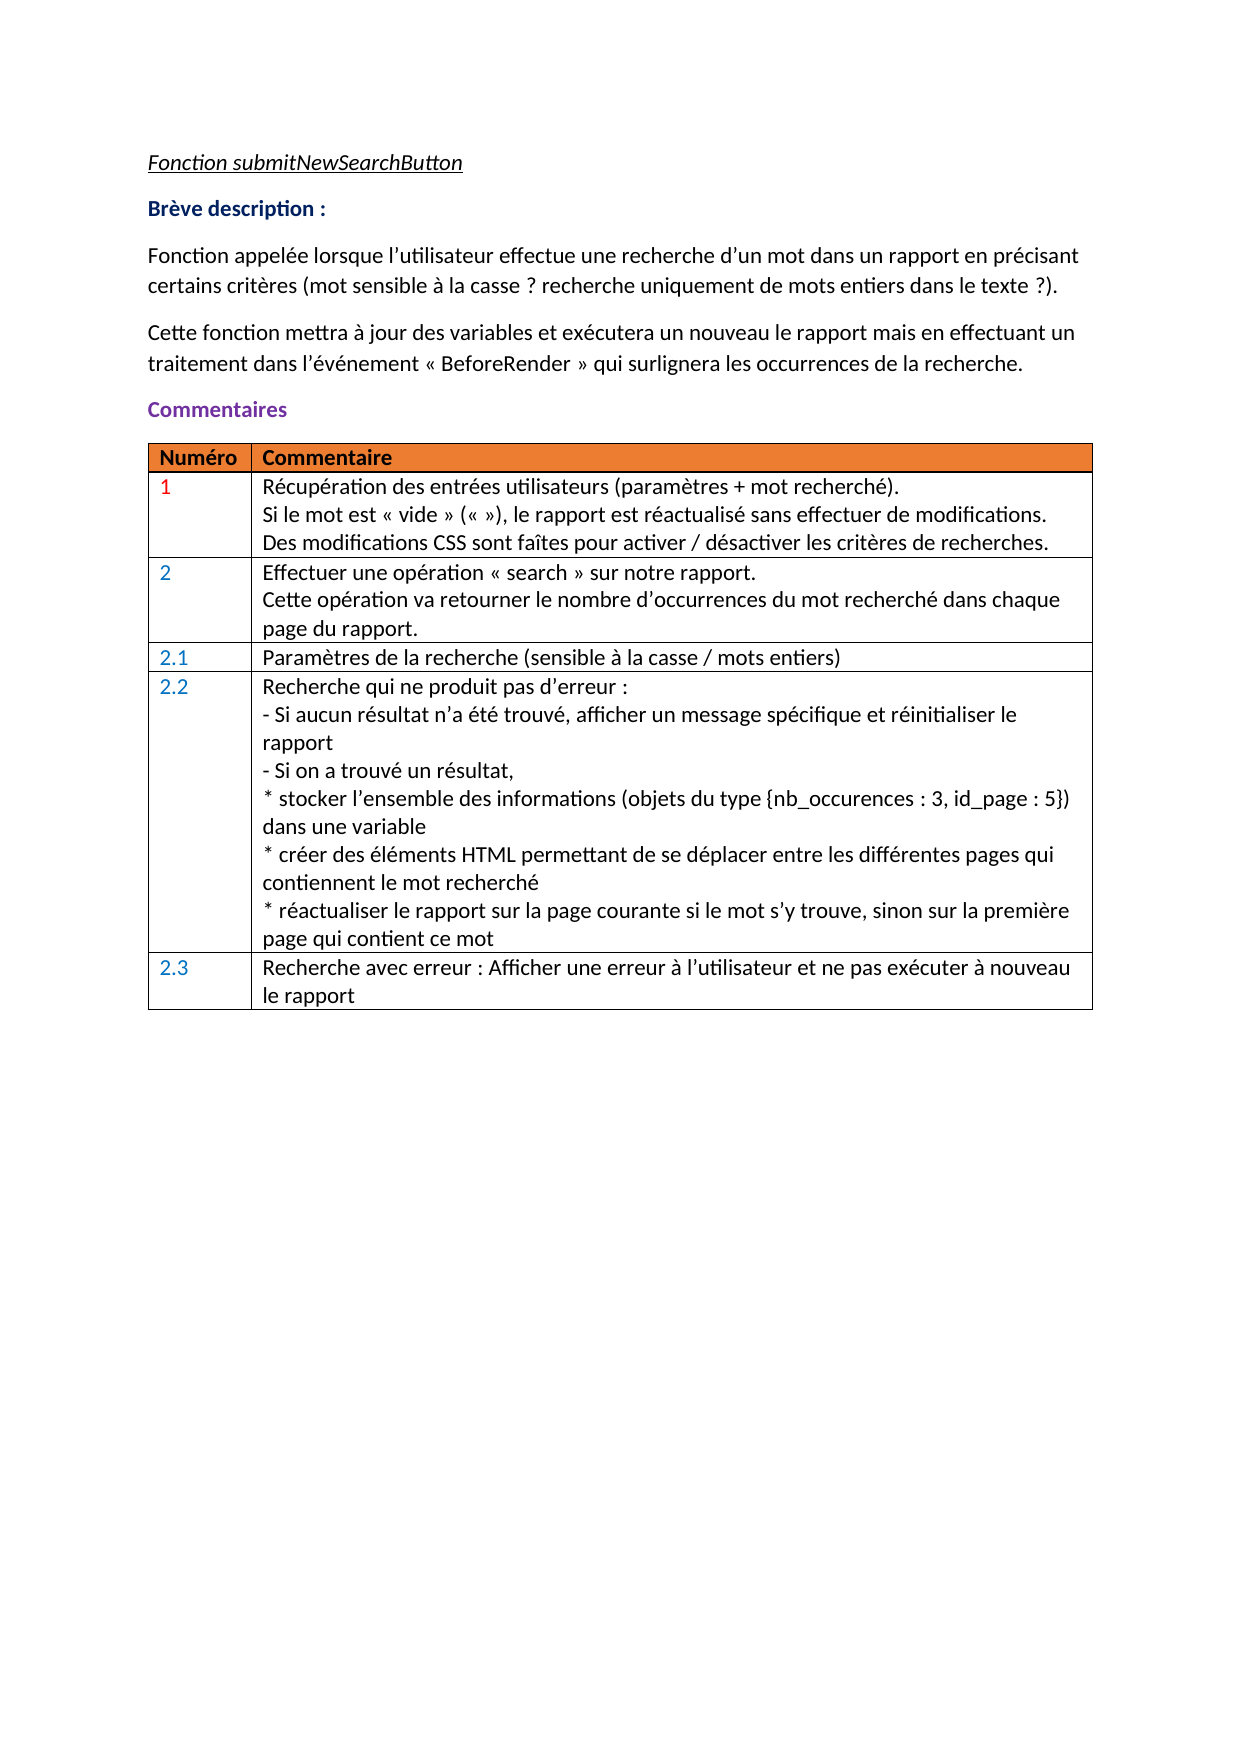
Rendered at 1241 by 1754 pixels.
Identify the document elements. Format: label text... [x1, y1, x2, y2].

table_cell Recherche qui ne produit pas d’erreur : - Si aucun résultat n’a été trouvé, afficher un message spécifique et réinitialiser le rapport - Si on a trouvé un résultat, * stocker l’ensemble des informations (objets du type {nb_occurences : 3, id_page : 5}) dans une variable * créer des éléments HTML permettant de se déplacer entre les différentes pages qui contiennent le mot recherché * réactualiser le rapport sur la page courante si le mot s’y trouve, sinon sur la première page qui contient ce mot [252, 672, 1092, 952]
table_cell 2 [149, 558, 251, 642]
text Fonction appelée lorsque l’utilisateur effectue une recherche d’un mot dans un rapport en précisant certains critères (mot sensible à la casse ? recherche uniquement de mots entiers dans le texte ?). [148, 241, 1093, 299]
table_cell Récupération des entrées utilisateurs (paramètres + mot recherché). Si le mot est « vide » (« »), le rapport est réactualisé sans effectuer de modifications. Des modifications CSS sont faîtes pour activer / désactiver les critères de recherches. [252, 473, 1092, 557]
table_header Numéro [149, 444, 251, 471]
table_cell Recherche avec erreur : Afficher une erreur à l’utilisateur et ne pas exécuter à nouveau le rapport [252, 953, 1092, 1009]
table_cell 1 [149, 473, 251, 557]
table_cell 2.2 [149, 672, 251, 952]
table_header Commentaire [252, 444, 1092, 471]
text Brève description : [148, 194, 1093, 222]
table_cell Effectuer une opération « search » sur notre rapport. Cette opération va retourner le nombre d’occurrences du mot recherché dans chaque page du rapport. [252, 558, 1092, 642]
table_cell 2.1 [149, 643, 251, 671]
table_cell Paramètres de la recherche (sensible à la casse / mots entiers) [252, 643, 1092, 671]
text Fonction submitNewSearchButton [148, 148, 1093, 176]
text Commentaires [148, 396, 1093, 423]
text Cette fonction mettra à jour des variables et exécutera un nouveau le rapport mais en effectuant un traitement dans l’événement « BeforeRender » qui surlignera les occurrences de la recherche. [148, 318, 1093, 377]
table_cell 2.3 [149, 953, 251, 1009]
